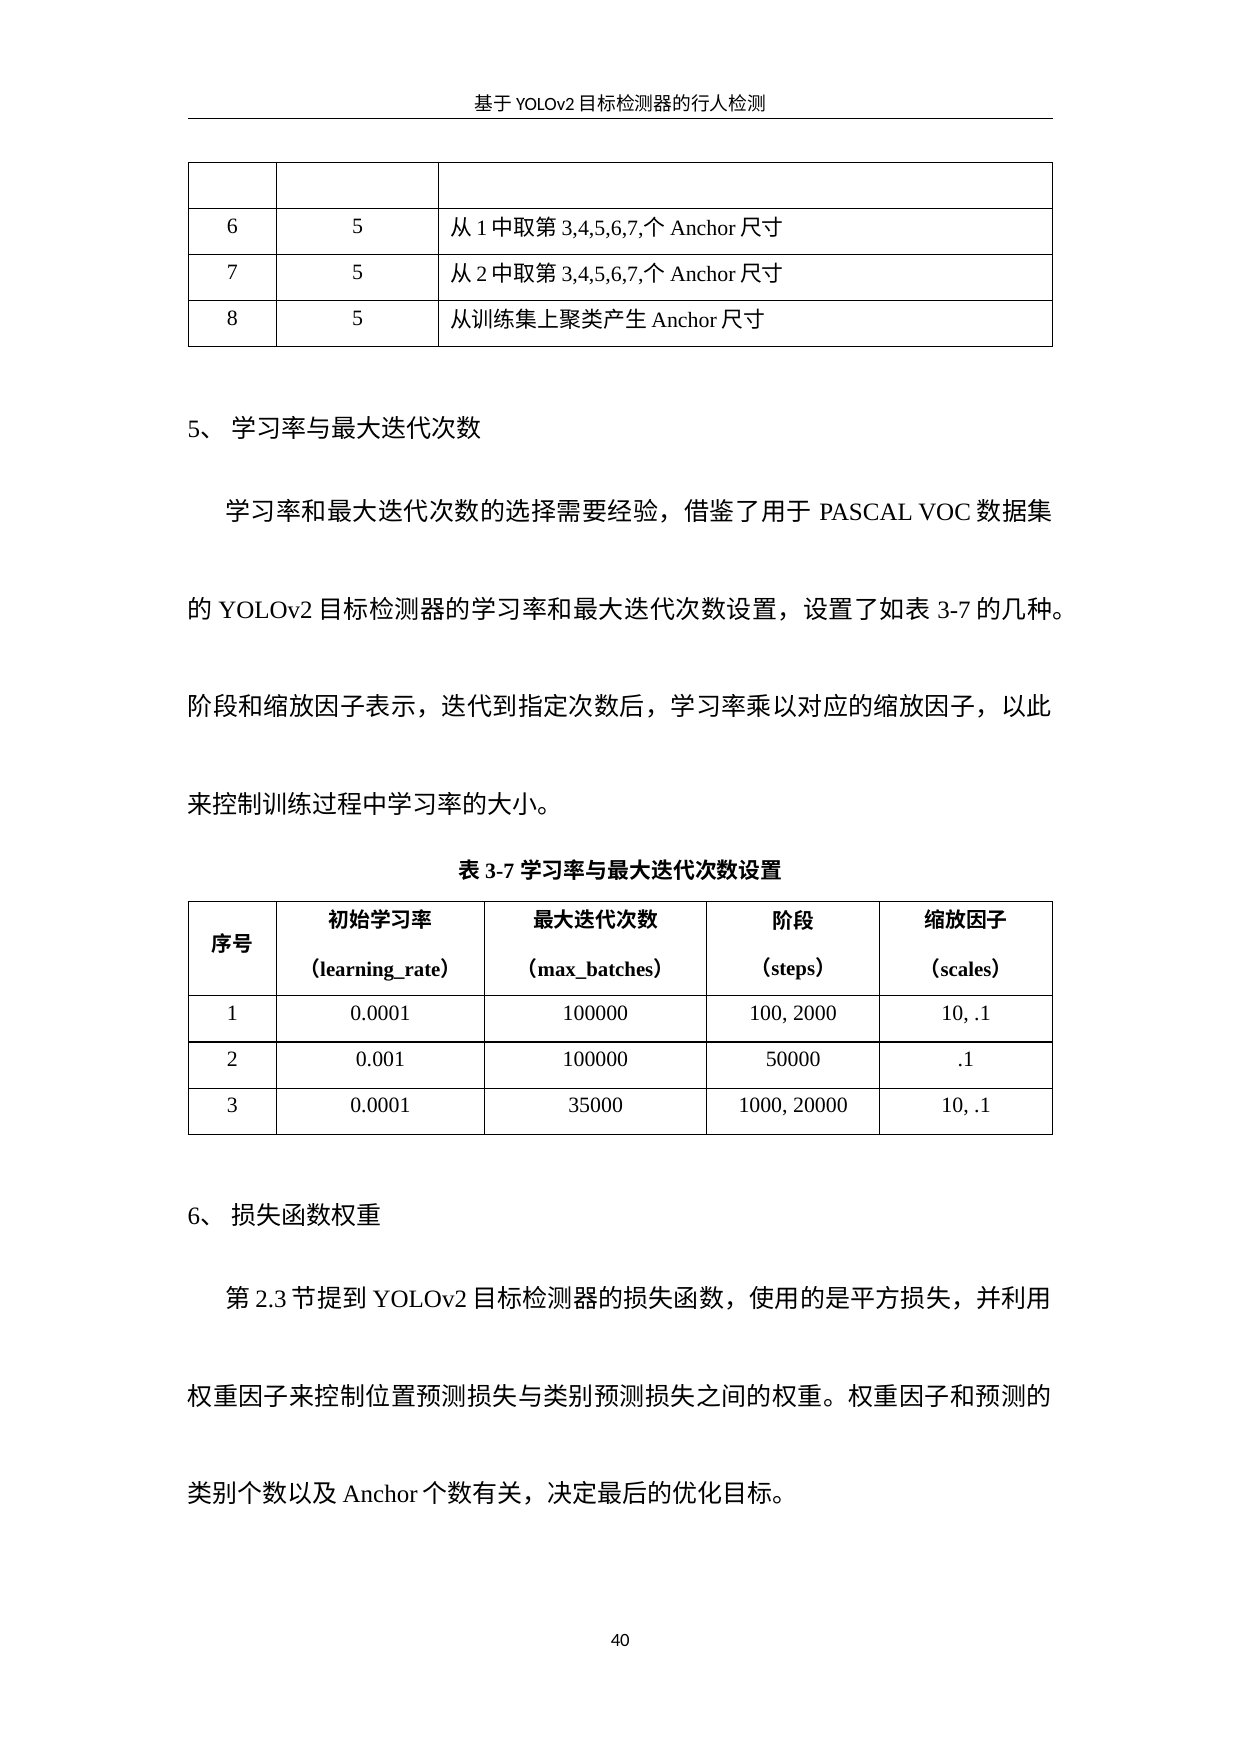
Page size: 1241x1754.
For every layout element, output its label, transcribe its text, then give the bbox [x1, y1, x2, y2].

text 学习率和最大迭代次数的选择需要经验，借鉴了用于PASCAL VOC数据集的YOLOv2目标检测器的学习率和最大迭代次数设置，设置了如表3-7的几种。阶段和缩放因子表示，迭代到指定次数后，学习率乘以对应的缩放因子，以此来控制训练过程中学习率的大小。 [187, 477, 1053, 835]
table_cell 100, 2000 [707, 996, 879, 1041]
table_cell 0.0001 [277, 1089, 484, 1133]
table_cell 5 [277, 209, 438, 254]
table_cell 从2中取第3,4,5,6,7,个Anchor尺寸 [439, 255, 1052, 300]
list 学习率与最大迭代次数 [187, 394, 1053, 459]
text 第2.3节提到YOLOv2目标检测器的损失函数，使用的是平方损失，并利用权重因子来控制位置预测损失与类别预测损失之间的权重。权重因子和预测的类别个数以及Anchor个数有关，决定最后的优化目标。 [187, 1264, 1053, 1524]
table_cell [439, 163, 1052, 208]
table_header 初始学习率（learning_rate） [277, 902, 484, 995]
table_cell 10, .1 [880, 996, 1052, 1041]
table_cell 35000 [485, 1089, 706, 1133]
table_cell 从1中取第3,4,5,6,7,个Anchor尺寸 [439, 209, 1052, 254]
list 损失函数权重 [187, 1181, 1053, 1246]
table_header 阶段 （steps） [707, 902, 879, 995]
table_cell 5 [277, 301, 438, 346]
table_cell 6 [189, 209, 276, 254]
table_cell 5 [189, 163, 276, 208]
table_cell 50000 [707, 1043, 879, 1087]
table_cell 10, .1 [880, 1089, 1052, 1133]
table_cell 从训练集上聚类产生Anchor尺寸 [439, 301, 1052, 346]
table_cell 5 [277, 255, 438, 300]
table_cell 100000 [485, 996, 706, 1041]
table_cell 7 [189, 255, 276, 300]
table_header 序号 [189, 902, 276, 995]
table_cell 1000, 20000 [707, 1089, 879, 1133]
table_cell 2 [189, 1043, 276, 1087]
table_cell 8 [189, 301, 276, 346]
table_cell .1 [880, 1043, 1052, 1087]
table_cell 1 [189, 996, 276, 1041]
table_cell 3 [189, 1089, 276, 1133]
table_header 最大迭代次数（max_batches） [485, 902, 706, 995]
table_cell 0.001 [277, 1043, 484, 1087]
table_header 缩放因子（scales） [880, 902, 1052, 995]
text 表 3-7 学习率与最大迭代次数设置 [187, 853, 1053, 885]
table_cell 0.0001 [277, 996, 484, 1041]
table_cell 100000 [485, 1043, 706, 1087]
table_cell 5 [277, 163, 438, 208]
